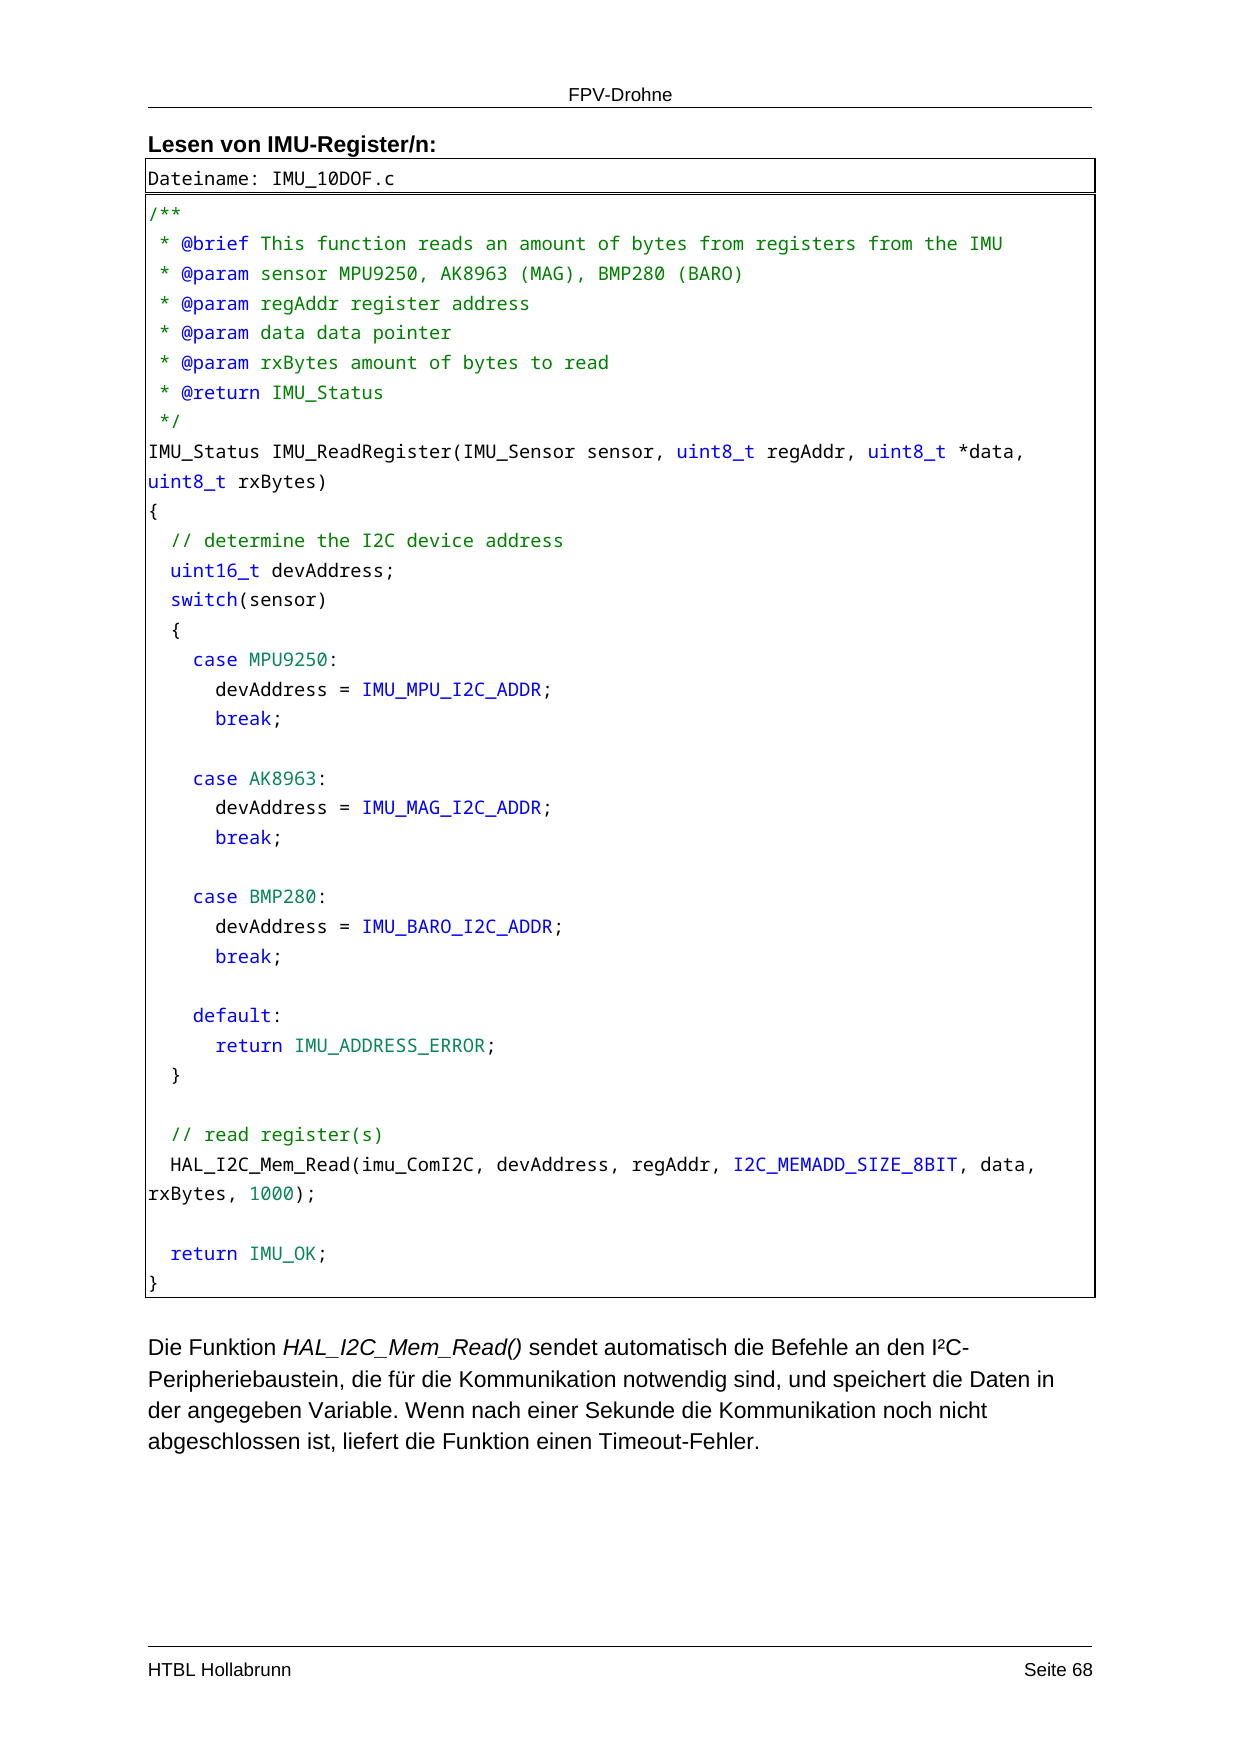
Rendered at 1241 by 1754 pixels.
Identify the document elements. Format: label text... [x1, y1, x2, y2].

text return IMU_ADDRESS_ERROR; [148, 1028, 1092, 1058]
text case MPU9250: [148, 642, 1092, 672]
text uint16_t devAddress; [148, 553, 1092, 583]
text devAddress = IMU_BARO_I2C_ADDR; [148, 909, 1092, 939]
text HAL_I2C_Mem_Read(imu_ComI2C, devAddress, regAddr, I2C_MEMADD_SIZE_8BIT, data, rxBytes, 1000); [148, 1147, 1092, 1206]
text Dateiname: IMU_10DOF.c [146, 159, 1094, 192]
text devAddress = IMU_MPU_I2C_ADDR; [148, 672, 1092, 701]
text * @param regAddr register address [148, 286, 1092, 315]
text Lesen von IMU-Register/n: [148, 126, 1092, 158]
text { [148, 493, 1092, 523]
text // determine the I2C device address [148, 523, 1092, 553]
text * @param sensor MPU9250, AK8963 (MAG), BMP280 (BARO) [148, 256, 1092, 286]
text IMU_Status IMU_ReadRegister(IMU_Sensor sensor, uint8_t regAddr, uint8_t *data, uint8_t rxBytes) [148, 434, 1092, 493]
text { [148, 612, 1092, 642]
text /** [146, 195, 1094, 226]
text break; [148, 701, 1092, 731]
text break; [148, 820, 1092, 850]
text * @brief This function reads an amount of bytes from registers from the IMU [148, 226, 1092, 256]
text } [146, 1262, 1094, 1297]
text switch(sensor) [148, 583, 1092, 612]
text devAddress = IMU_MAG_I2C_ADDR; [148, 790, 1092, 820]
text return IMU_OK; [148, 1236, 1092, 1262]
text // read register(s) [148, 1117, 1092, 1147]
text case AK8963: [148, 761, 1092, 790]
text * @param data data pointer [148, 315, 1092, 345]
text * @param rxBytes amount of bytes to read [148, 345, 1092, 375]
text default: [148, 998, 1092, 1028]
text break; [148, 939, 1092, 968]
text } [148, 1058, 1092, 1087]
text case BMP280: [148, 879, 1092, 909]
text * @return IMU_Status [148, 375, 1092, 404]
text */ [148, 404, 1092, 434]
text Die Funktion HAL_I2C_Mem_Read() sendet automatisch die Befehle an den I²C-Peripheriebaustein, die für die Kommunikation notwendig sind, und speichert die Daten in der angegeben Variable. Wenn nach einer Sekunde die Kommunikation noch nicht abgeschlossen ist, liefert die Funktion einen Timeout-Fehler. [148, 1329, 1092, 1454]
